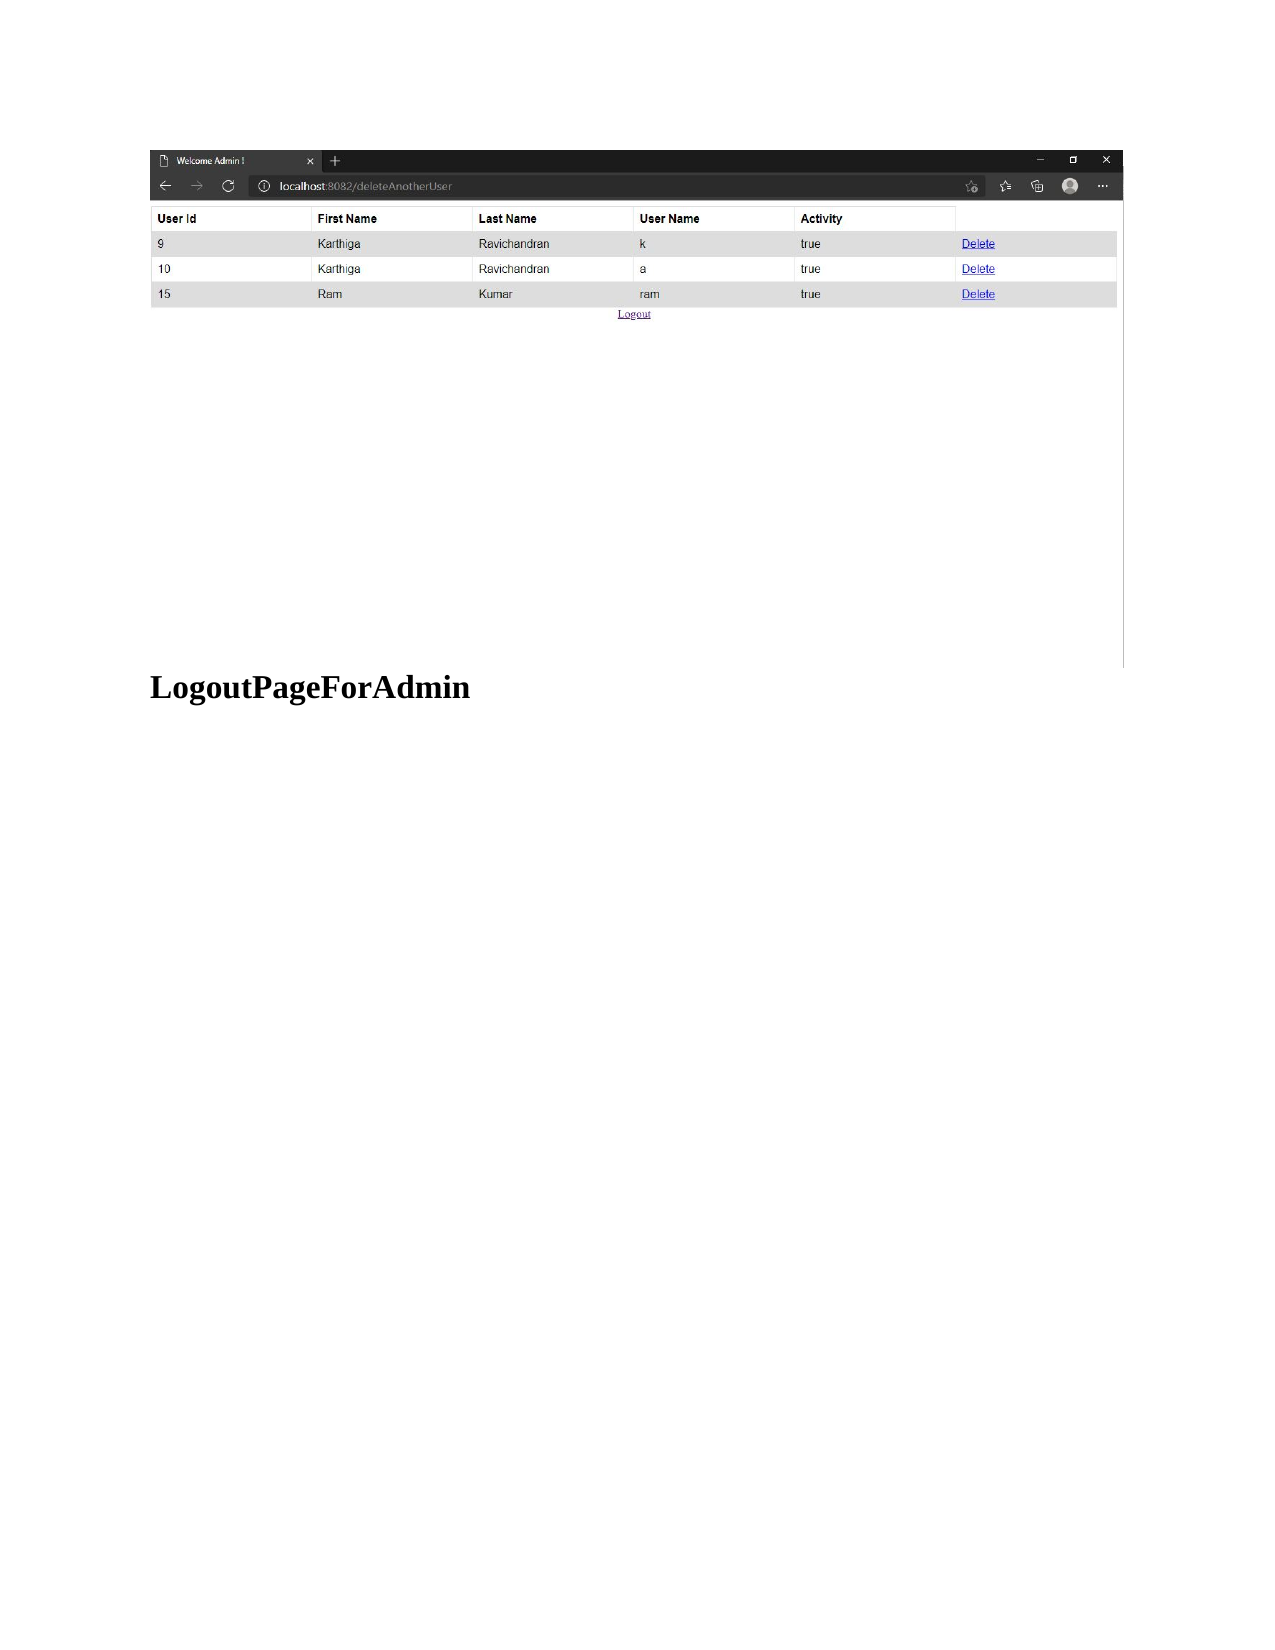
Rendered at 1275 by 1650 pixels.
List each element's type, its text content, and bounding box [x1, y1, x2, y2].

picture [150, 150, 1124, 668]
